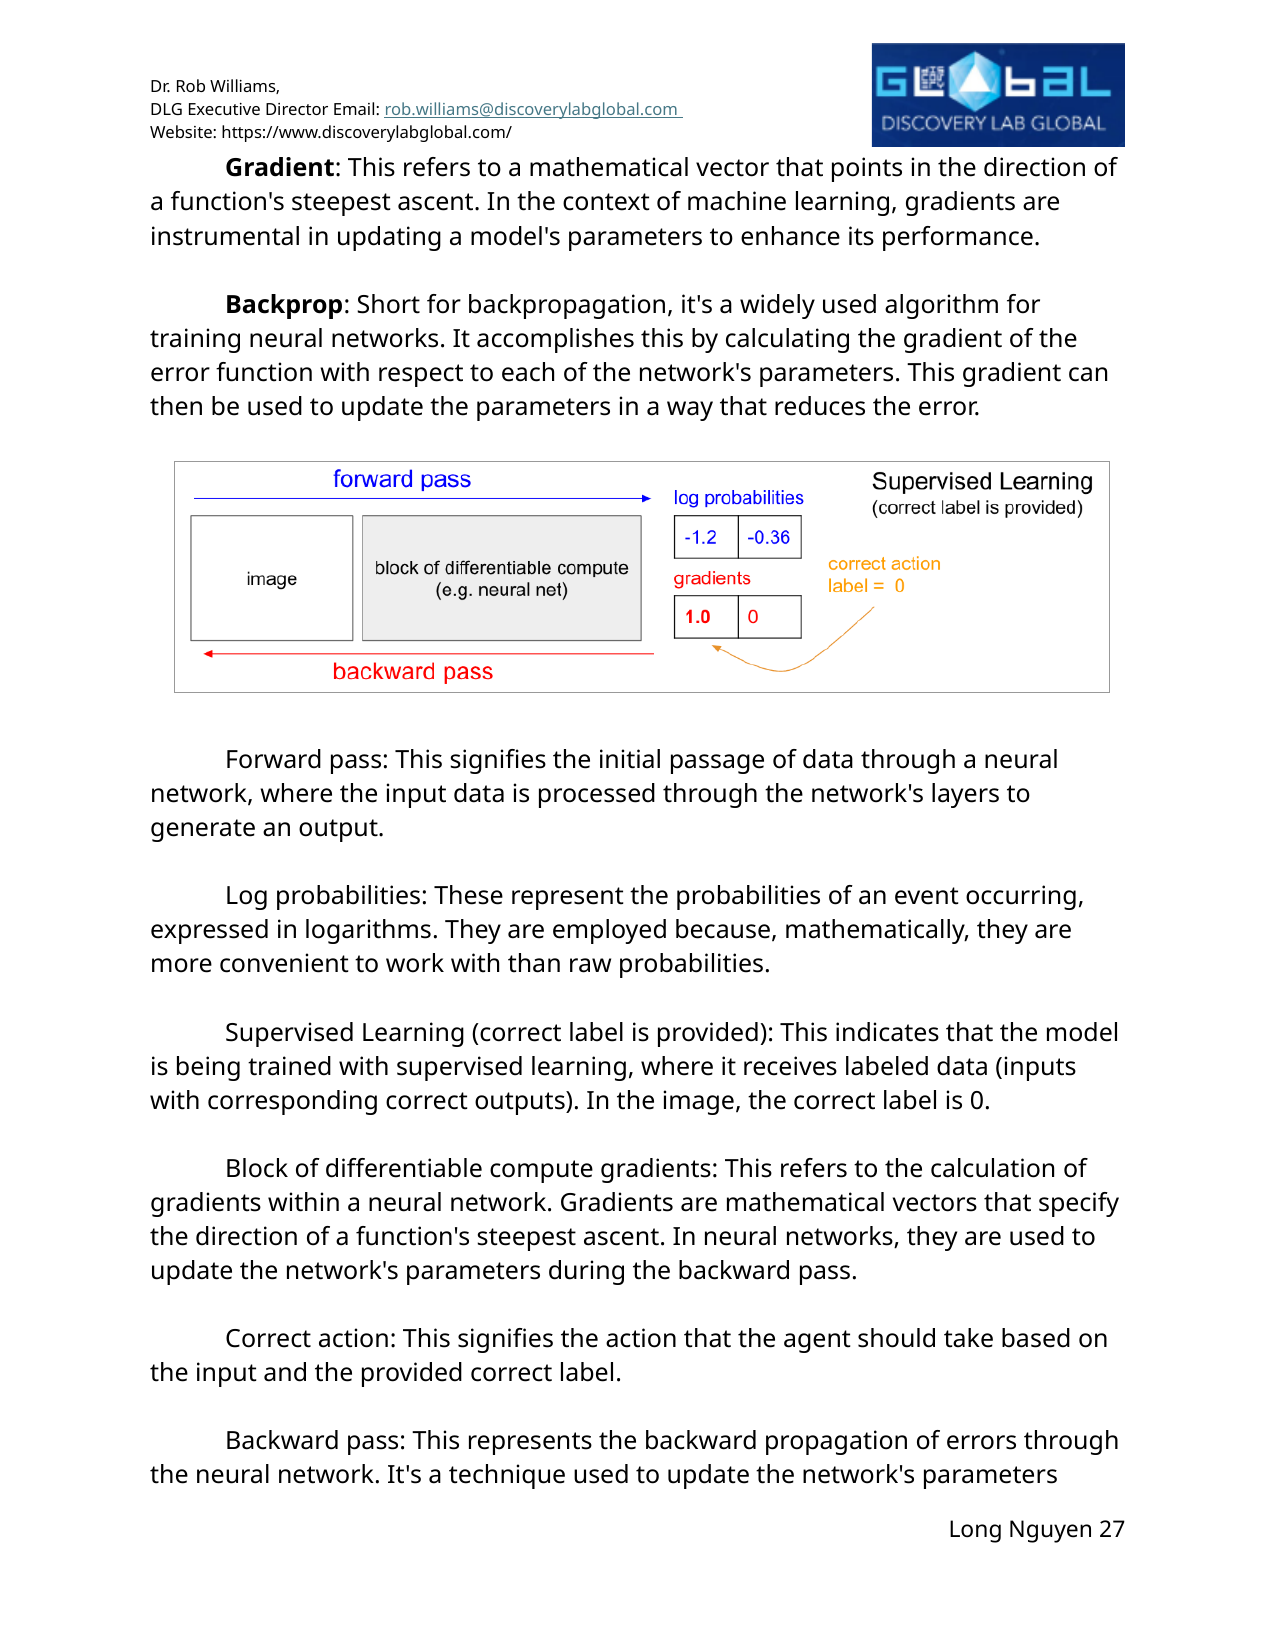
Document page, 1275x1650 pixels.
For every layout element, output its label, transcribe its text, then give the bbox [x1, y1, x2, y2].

text Block of differentiable compute gradients: This refers to the calculation of gradients within a neural network. Gradients are mathematical vectors that specify the direction of a function's steepest ascent. In neural networks, they are used to update the network's parameters during the backward pass. [150, 1151, 1125, 1287]
picture [871, 43, 1125, 147]
text Backprop: Short for backpropagation, it's a widely used algorithm for training neural networks. It accomplishes this by calculating the gradient of the error function with respect to each of the network's parameters. This gradient can then be used to update the parameters in a way that reduces the error. [150, 286, 1125, 422]
text Log probabilities: These represent the probabilities of an event occurring, expressed in logarithms. They are employed because, mathematically, they are more convenient to work with than raw probabilities. [150, 878, 1125, 980]
text Correct action: This signifies the action that the agent should take based on the input and the provided correct label. [150, 1321, 1125, 1389]
text Supervised Learning (correct label is provided): This indicates that the model is being trained with supervised learning, where it receives labeled data (inputs with corresponding correct outputs). In the image, the correct label is 0. [150, 1014, 1125, 1116]
text Forward pass: This signifies the initial passage of data through a neural network, where the input data is processed through the network's layers to generate an output. [150, 742, 1125, 844]
picture [150, 446, 1125, 708]
text Gradient: This refers to a mathematical vector that points in the direction of a function's steepest ascent. In the context of machine learning, gradients are instrumental in updating a model's parameters to enhance its performance. [150, 150, 1125, 252]
